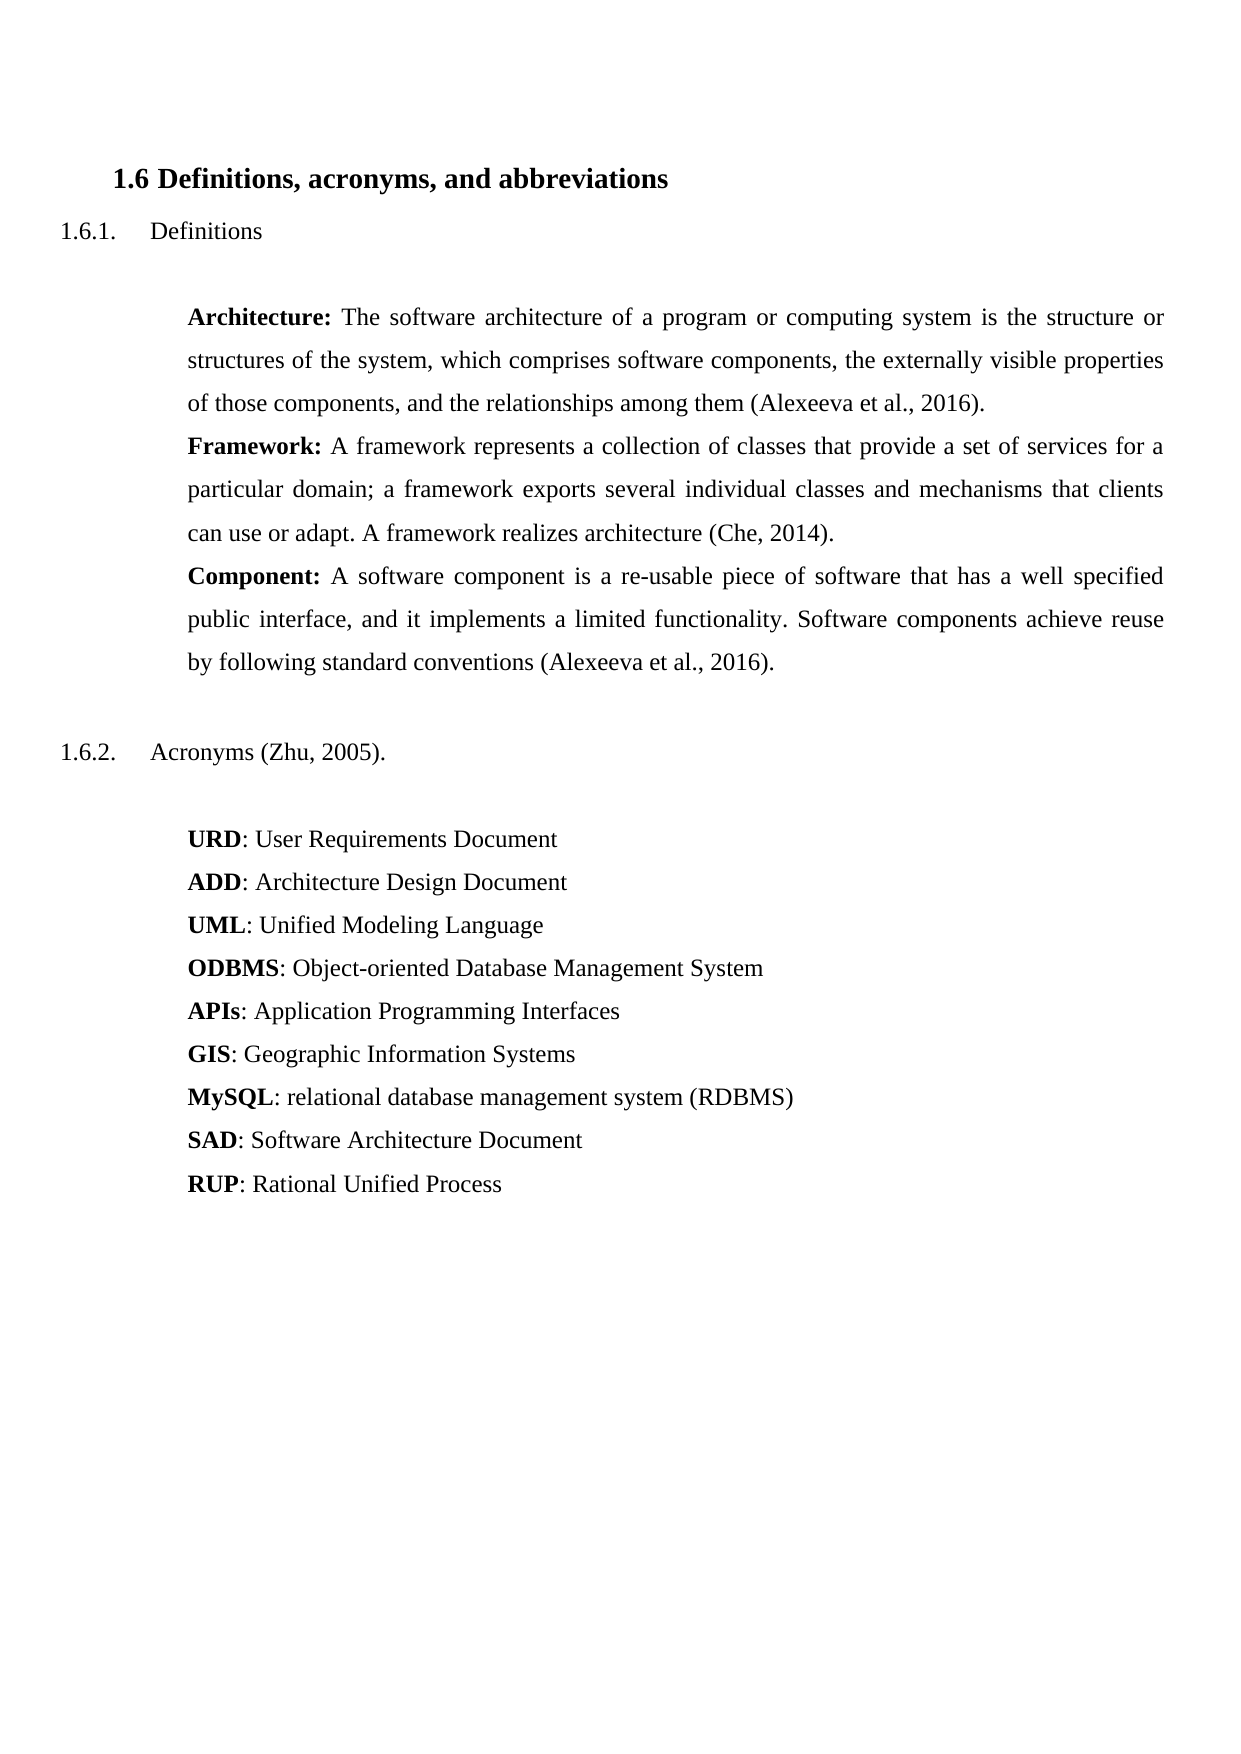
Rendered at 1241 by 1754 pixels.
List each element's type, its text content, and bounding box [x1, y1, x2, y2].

subtitle Acronyms (Zhu, 2005). [60, 737, 1165, 766]
text MySQL: relational database management system (RDBMS) [187, 1082, 1165, 1111]
text Framework: A framework represents a collection of classes that provide a set of services for a particular domain; a framework exports several individual classes and mechanisms that clients can use or adapt. A framework realizes architecture (Che, 2014). [187, 431, 1165, 546]
text SAD: Software Architecture Document [187, 1126, 1165, 1154]
subtitle Definitions, acronyms, and abbreviations [112, 161, 1165, 195]
text GIS: Geographic Information Systems [187, 1039, 1165, 1068]
text ODBMS: Object-oriented Database Management System [187, 953, 1165, 982]
text Architecture: The software architecture of a program or computing system is the structure or structures of the system, which comprises software components, the externally visible properties of those components, and the relationships among them (Alexeeva et al., 2016). [187, 302, 1165, 417]
subtitle Definitions [60, 216, 1165, 244]
text APIs: Application Programming Interfaces [187, 996, 1165, 1025]
text RUP: Rational Unified Process [187, 1169, 1165, 1197]
text URD: User Requirements Document [187, 824, 1165, 852]
text Component: A software component is a re-usable piece of software that has a well specified public interface, and it implements a limited functionality. Software components achieve reuse by following standard conventions (Alexeeva et al., 2016). [187, 561, 1165, 676]
text UML: Unified Modeling Language [187, 910, 1165, 939]
text ADD: Architecture Design Document [187, 867, 1165, 896]
